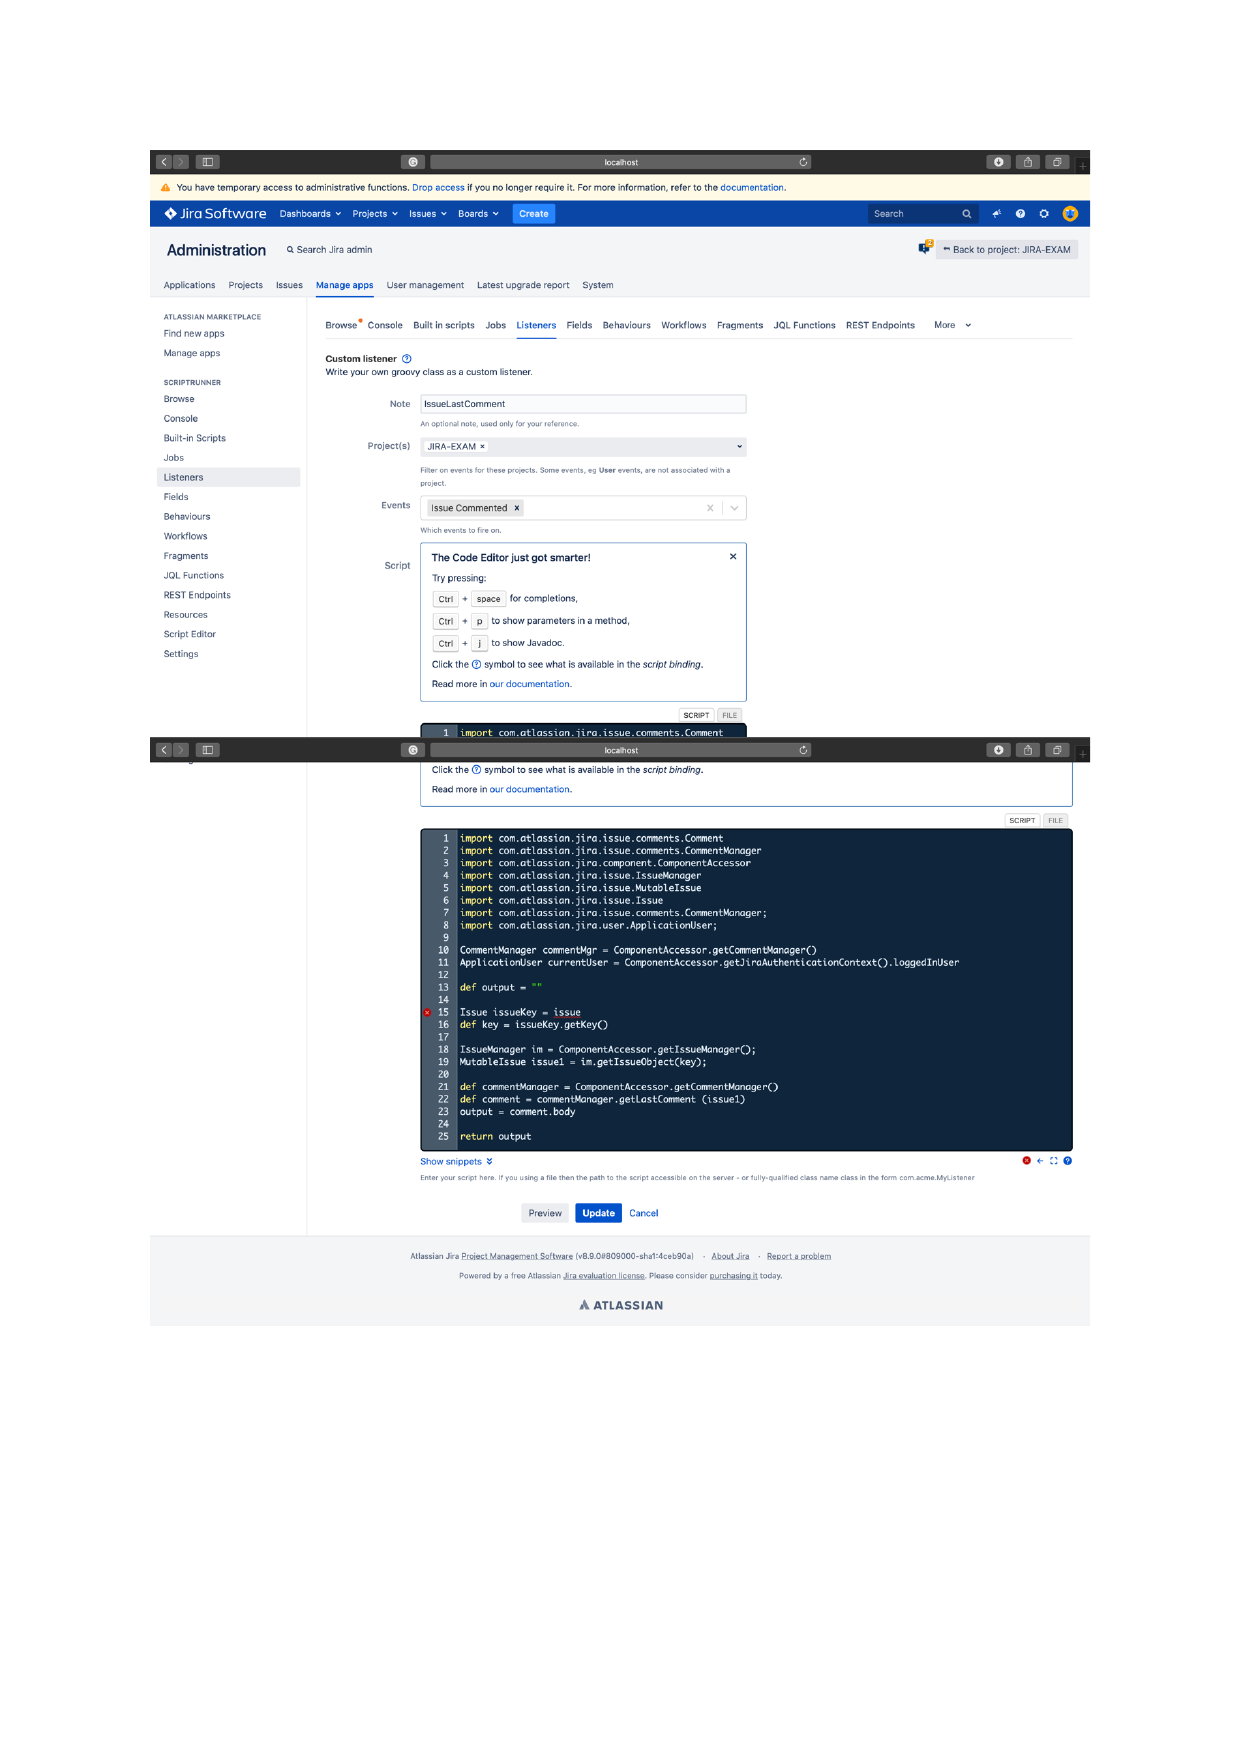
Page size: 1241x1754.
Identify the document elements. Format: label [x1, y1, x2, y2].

picture [150, 150, 1091, 1326]
